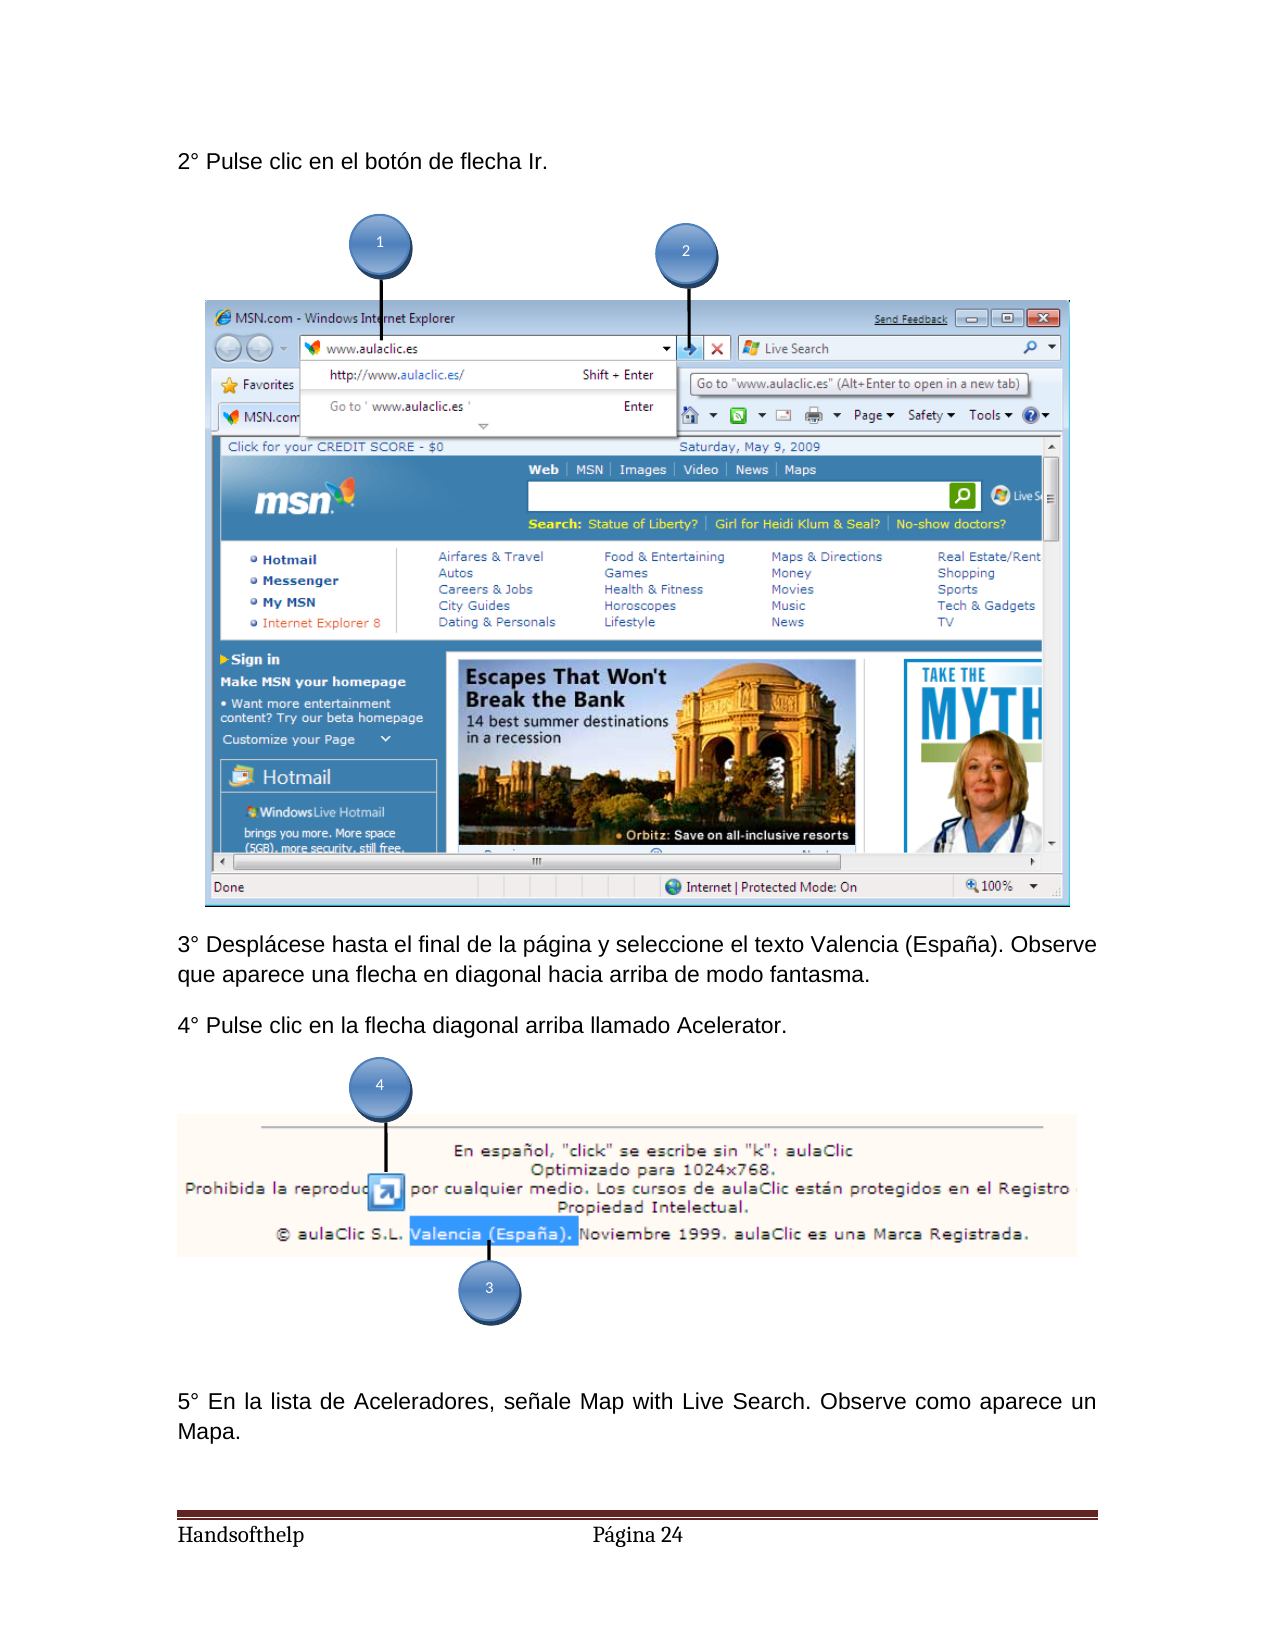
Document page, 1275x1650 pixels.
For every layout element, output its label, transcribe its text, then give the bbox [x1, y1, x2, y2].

text 2° Pulse clic en el botón de flecha Ir. [177, 148, 1098, 174]
text 5° En la lista de Aceleradores, señale Map with Live Search. Observe como aparece un Mapa. [177, 1388, 1098, 1444]
picture [205, 300, 1070, 907]
text 4° Pulse clic en la flecha diagonal arriba llamado Acelerator. [177, 1012, 1098, 1039]
picture [177, 1114, 1078, 1257]
text 3° Desplácese hasta el final de la página y seleccione el texto Valencia (España). Observe que aparece una flecha en diagonal hacia arriba de modo fantasma. [177, 931, 1098, 988]
